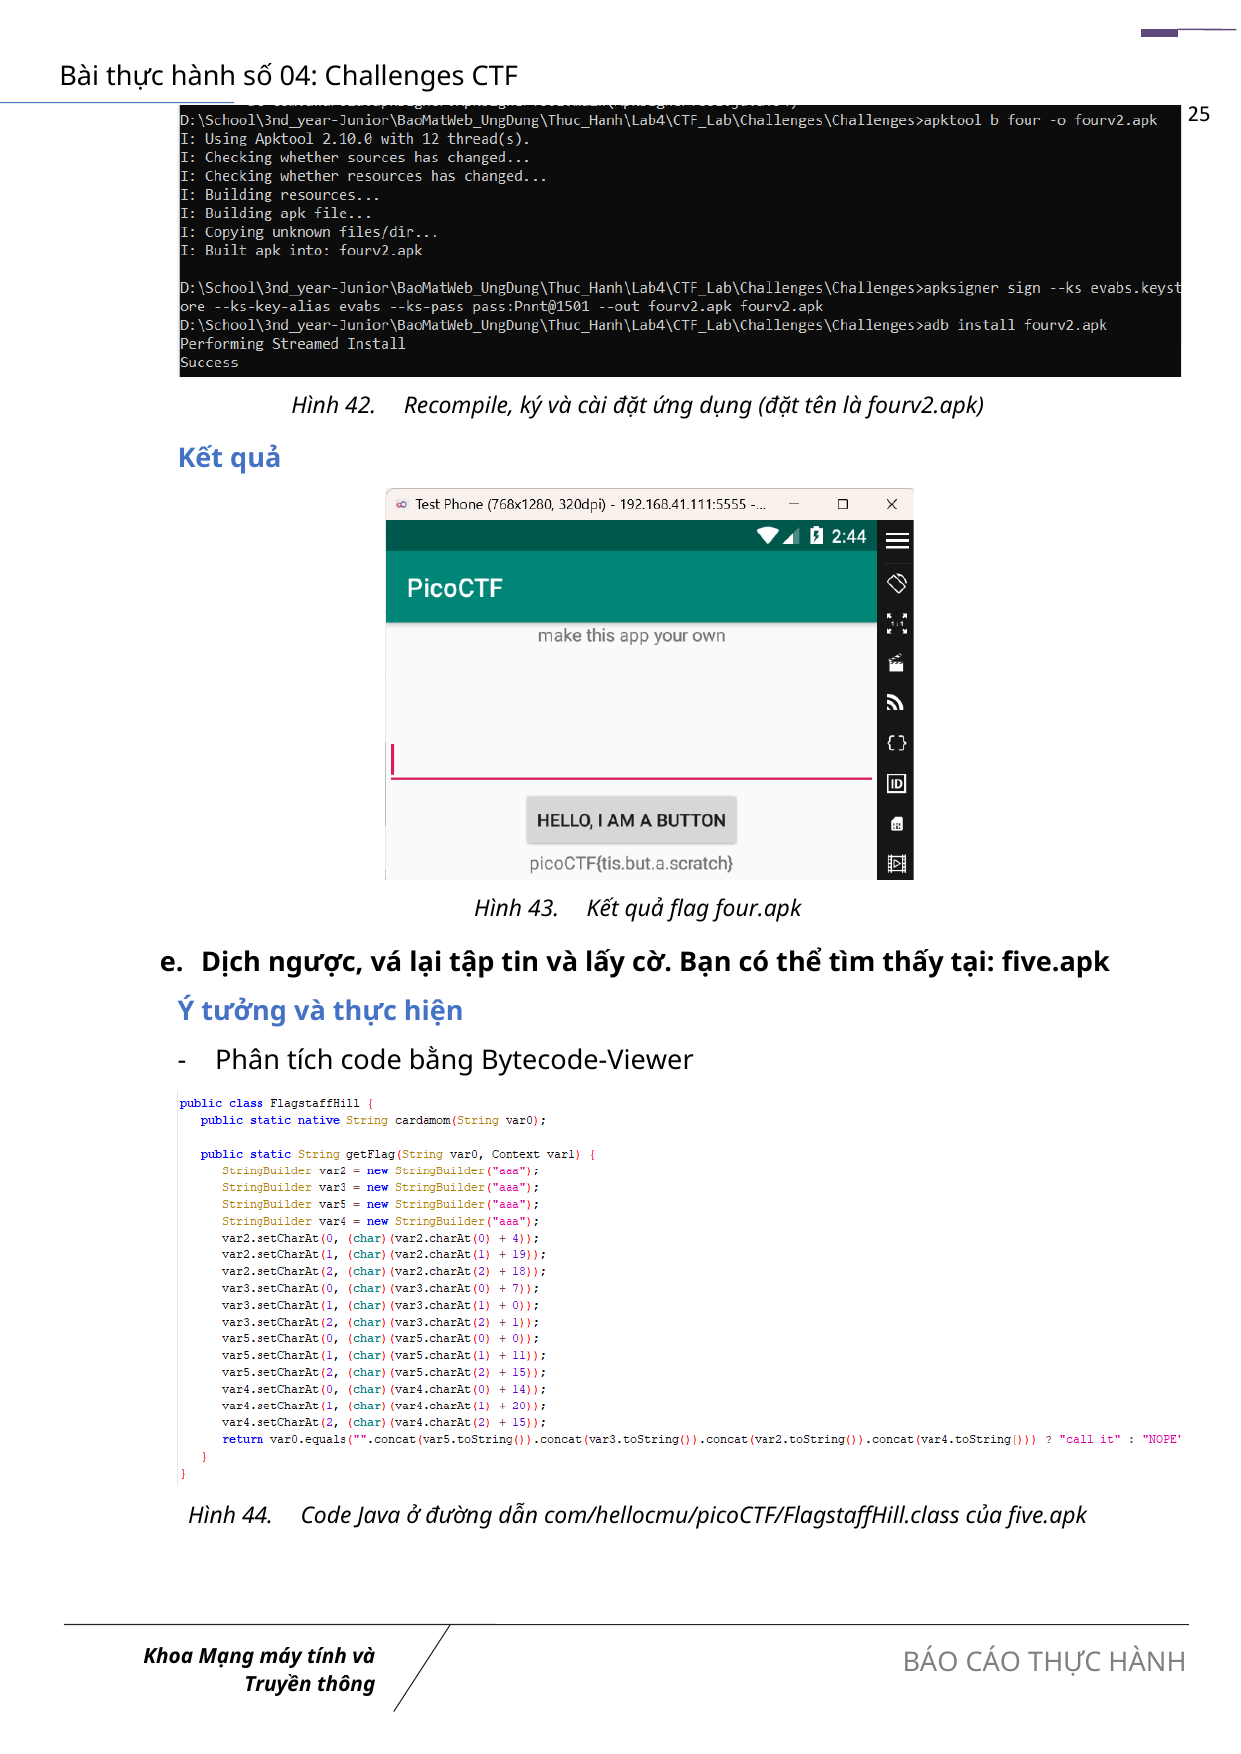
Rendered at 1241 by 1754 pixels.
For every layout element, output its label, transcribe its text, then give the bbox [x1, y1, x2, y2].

picture [177, 105, 1182, 377]
text Code Java ở đường dẫn com/hellocmu/picoCTF/FlagstaffHill.class của five.apk [156, 1498, 1122, 1530]
text Kết quả [177, 439, 1122, 476]
picture [177, 1090, 1182, 1486]
text Ý tưởng và thực hiện [177, 991, 1122, 1028]
list Phân tích code bằng Bytecode-Viewer [177, 1041, 1122, 1078]
picture [385, 488, 914, 880]
subtitle Dịch ngược, vá lại tập tin và lấy cờ. Bạn có thể tìm thấy tại: five.apk [159, 942, 1122, 979]
text Recompile, ký và cài đặt ứng dụng (đặt tên là fourv2.apk) [156, 389, 1122, 420]
text Kết quả flag four.apk [156, 892, 1122, 923]
